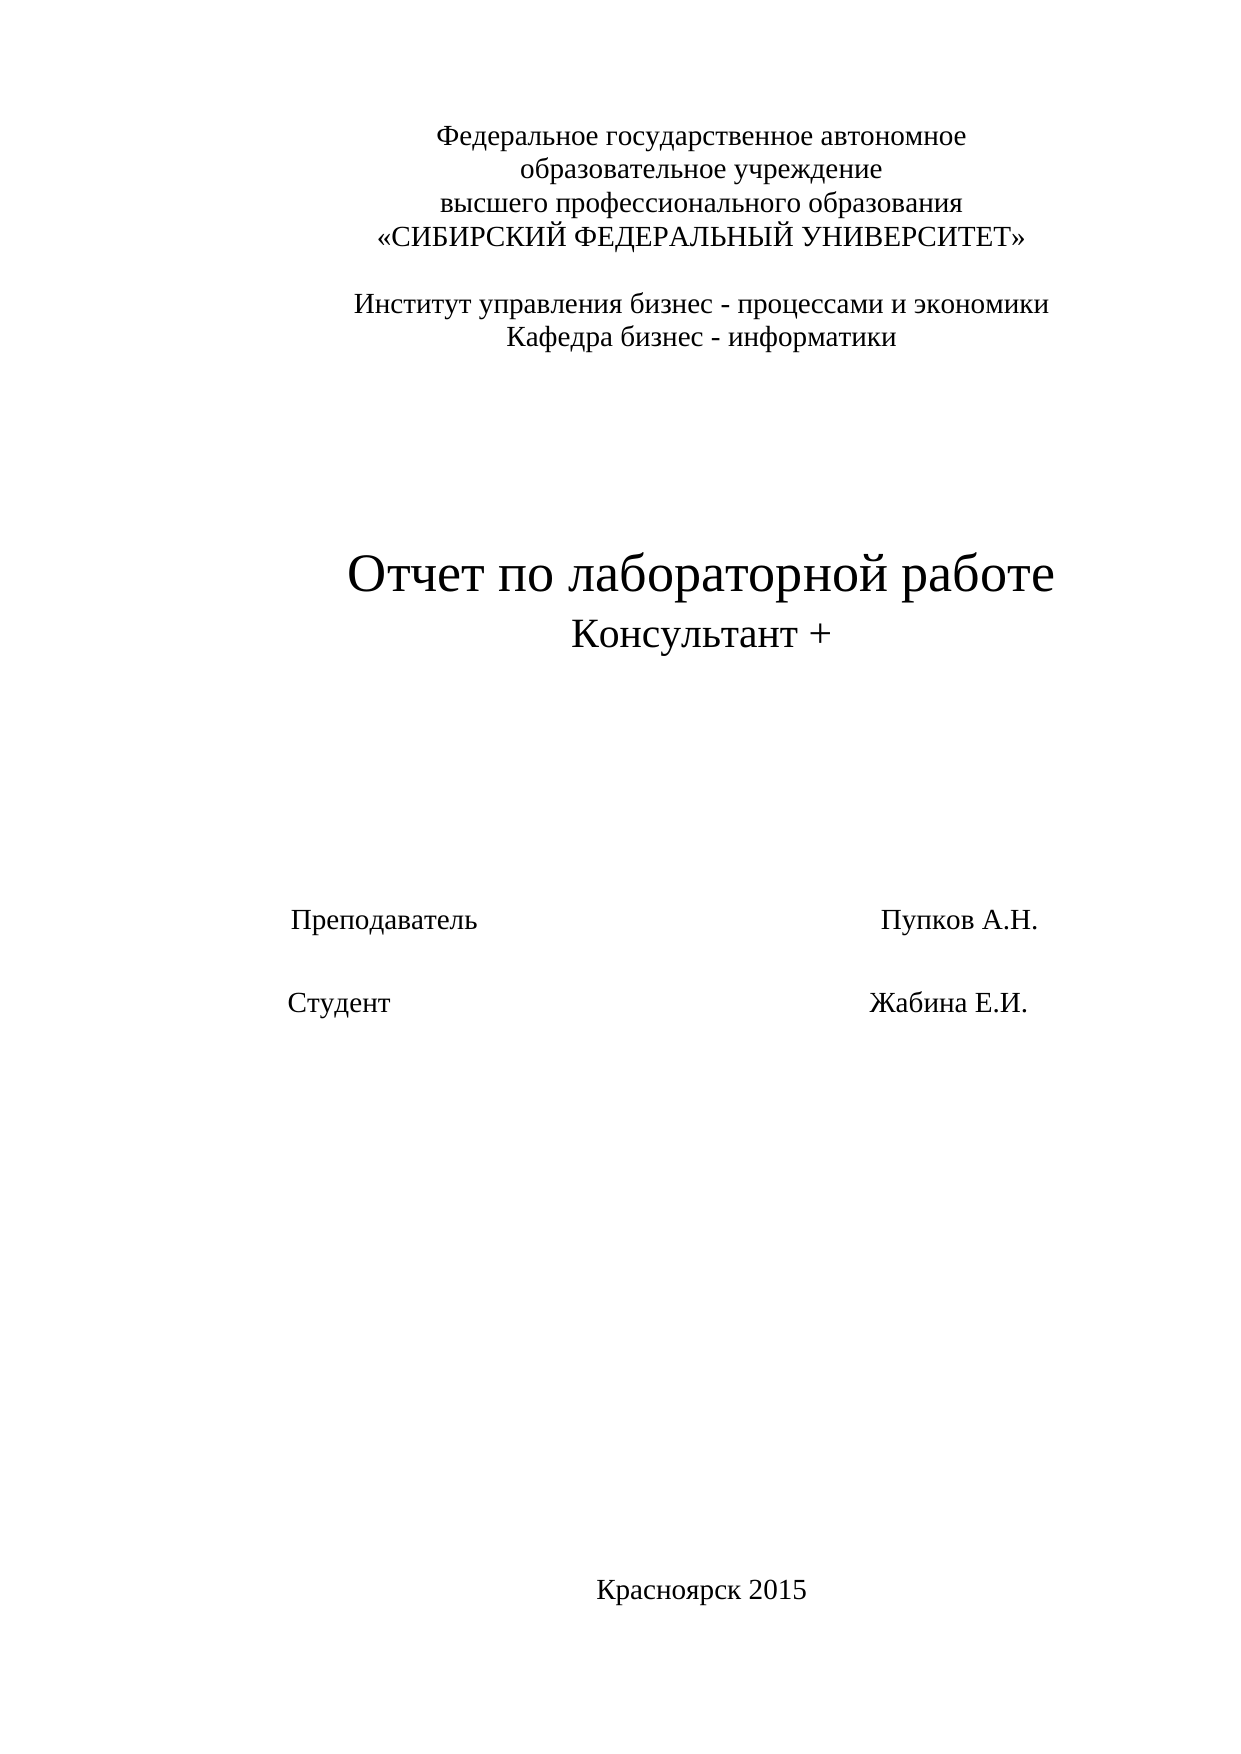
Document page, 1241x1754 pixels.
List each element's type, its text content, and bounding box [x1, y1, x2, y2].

text Федеральное государственное автономное [177, 118, 1152, 152]
text образовательное учреждение [177, 152, 1152, 185]
text высшего профессионального образования [177, 185, 1152, 219]
text Преподаватель Пупков А.Н. [177, 902, 1152, 935]
text Отчет по лабораторной работе [177, 541, 1152, 603]
text «СИБИРСКИЙ ФЕДЕРАЛЬНЫЙ УНИВЕРСИТЕТ» [177, 219, 1152, 252]
text Красноярск 2015 [177, 1572, 1152, 1606]
text Студент Жабина Е.И. [177, 985, 1152, 1019]
text Консультант + [177, 608, 1152, 656]
